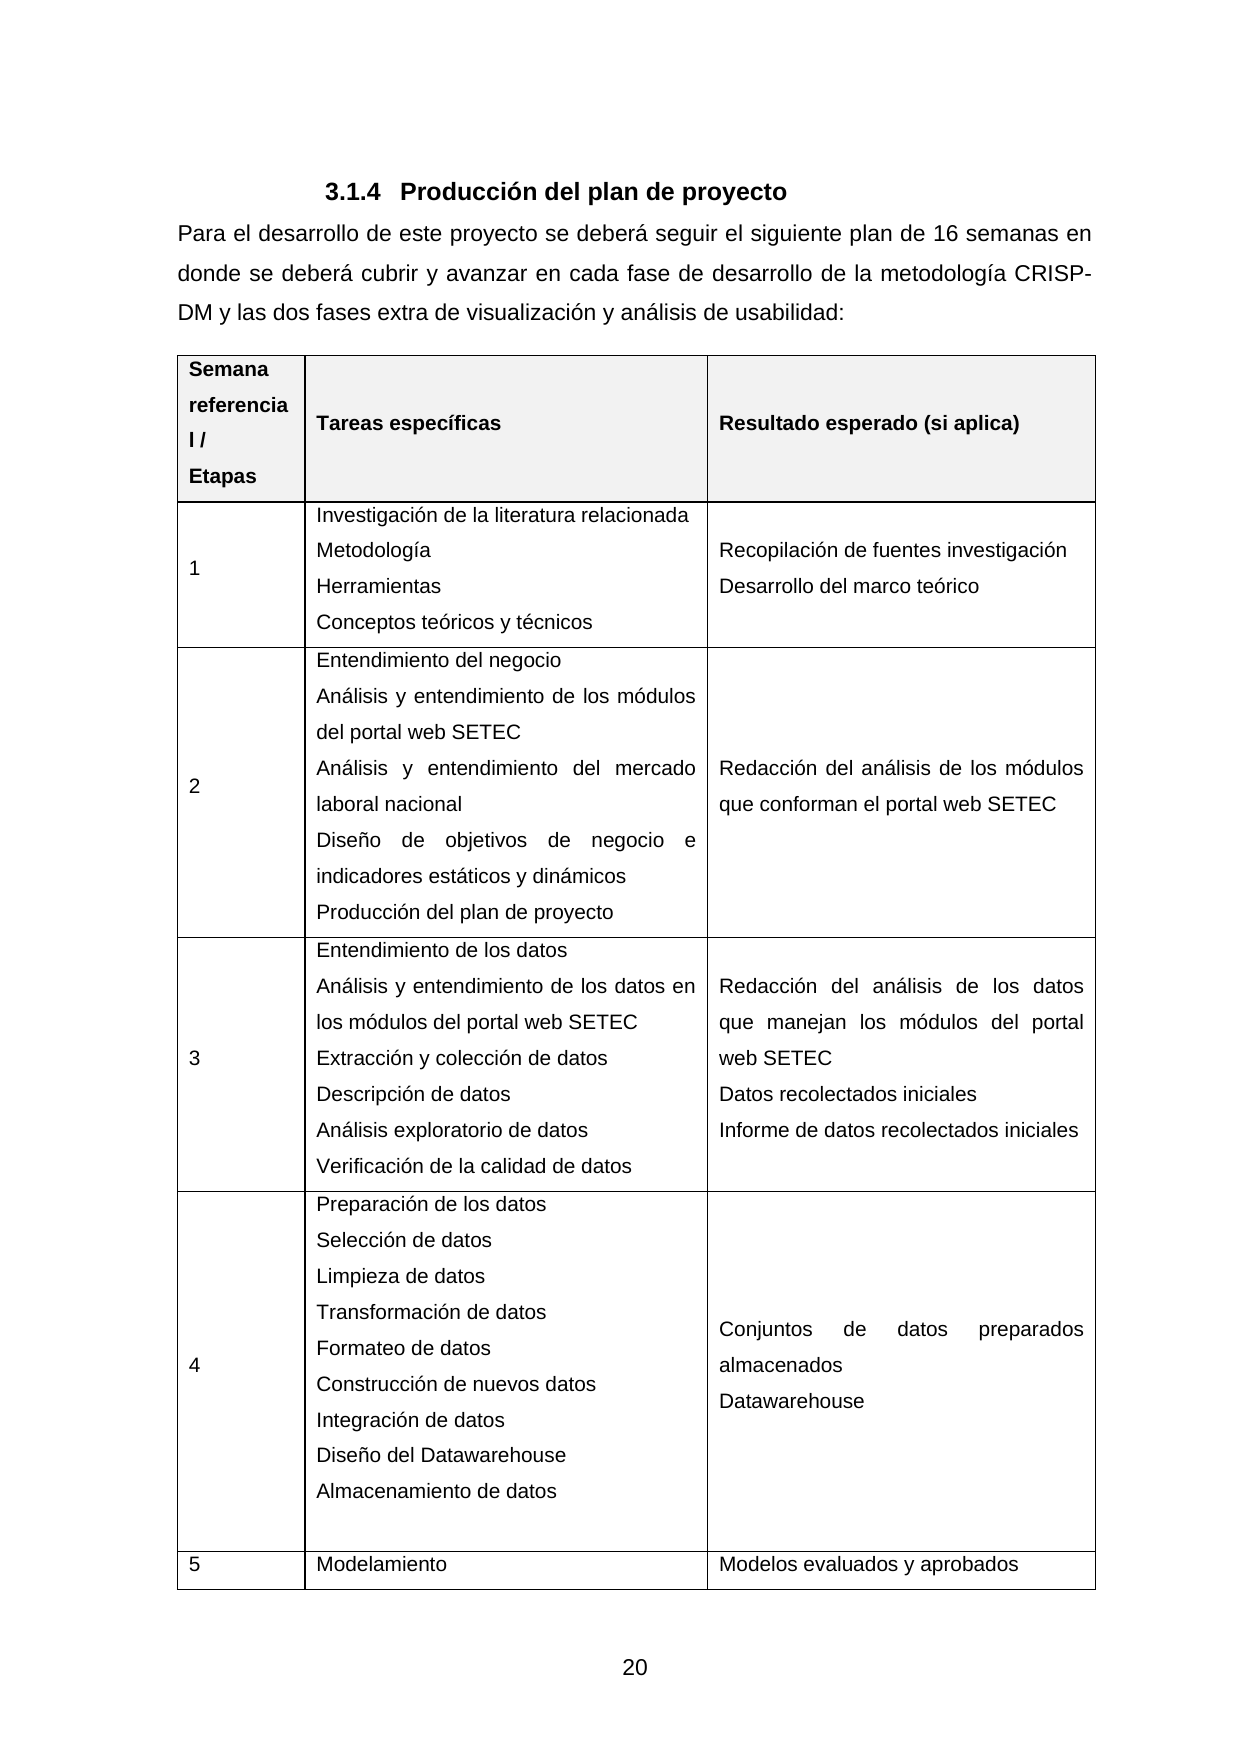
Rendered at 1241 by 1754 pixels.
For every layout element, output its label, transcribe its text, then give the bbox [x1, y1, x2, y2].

table_cell Redacción del análisis de los datos que manejan los módulos del portal web SETEC Datos recolectados iniciales Informe de datos recolectados iniciales [708, 938, 1095, 1191]
table_cell Recopilación de fuentes investigación Desarrollo del marco teórico [708, 503, 1095, 647]
table_header Resultado esperado (si aplica) [708, 356, 1095, 501]
table_cell Conjuntos de datos preparados almacenados Datawarehouse [708, 1192, 1095, 1551]
table_cell 3 [178, 938, 304, 1191]
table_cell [708, 1552, 1095, 1589]
table_cell Preparación de los datos Selección de datos Limpieza de datos Transformación de datos Formateo de datos Construcción de nuevos datos Integración de datos Diseño del Datawarehouse Almacenamiento de datos [306, 1192, 707, 1551]
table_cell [306, 1552, 707, 1589]
table_cell 4 [178, 1192, 304, 1551]
table_cell 5 [178, 1552, 304, 1589]
table_header Semana referencial / Etapas [178, 356, 304, 501]
table_cell 1 [178, 503, 304, 647]
table_cell Entendimiento del negocio Análisis y entendimiento de los módulos del portal web SETEC Análisis y entendimiento del mercado laboral nacional Diseño de objetivos de negocio e indicadores estáticos y dinámicos Producción del plan de proyecto [306, 648, 707, 937]
table_cell Investigación de la literatura relacionada Metodología Herramientas Conceptos teóricos y técnicos [306, 503, 707, 647]
table_cell 2 [178, 648, 304, 937]
text Producción del plan de proyecto [325, 177, 1092, 206]
text Para el desarrollo de este proyecto se deberá seguir el siguiente plan de 16 semanas en donde se deberá cubrir y avanzar en cada fase de desarrollo de la metodología CRISP-DM y las dos fases extra de visualización y análisis de usabilidad: [177, 220, 1092, 326]
table_cell Redacción del análisis de los módulos que conforman el portal web SETEC [708, 648, 1095, 937]
table_cell Entendimiento de los datos Análisis y entendimiento de los datos en los módulos del portal web SETEC Extracción y colección de datos Descripción de datos Análisis exploratorio de datos Verificación de la calidad de datos [306, 938, 707, 1191]
table_header Tareas específicas [306, 356, 707, 501]
